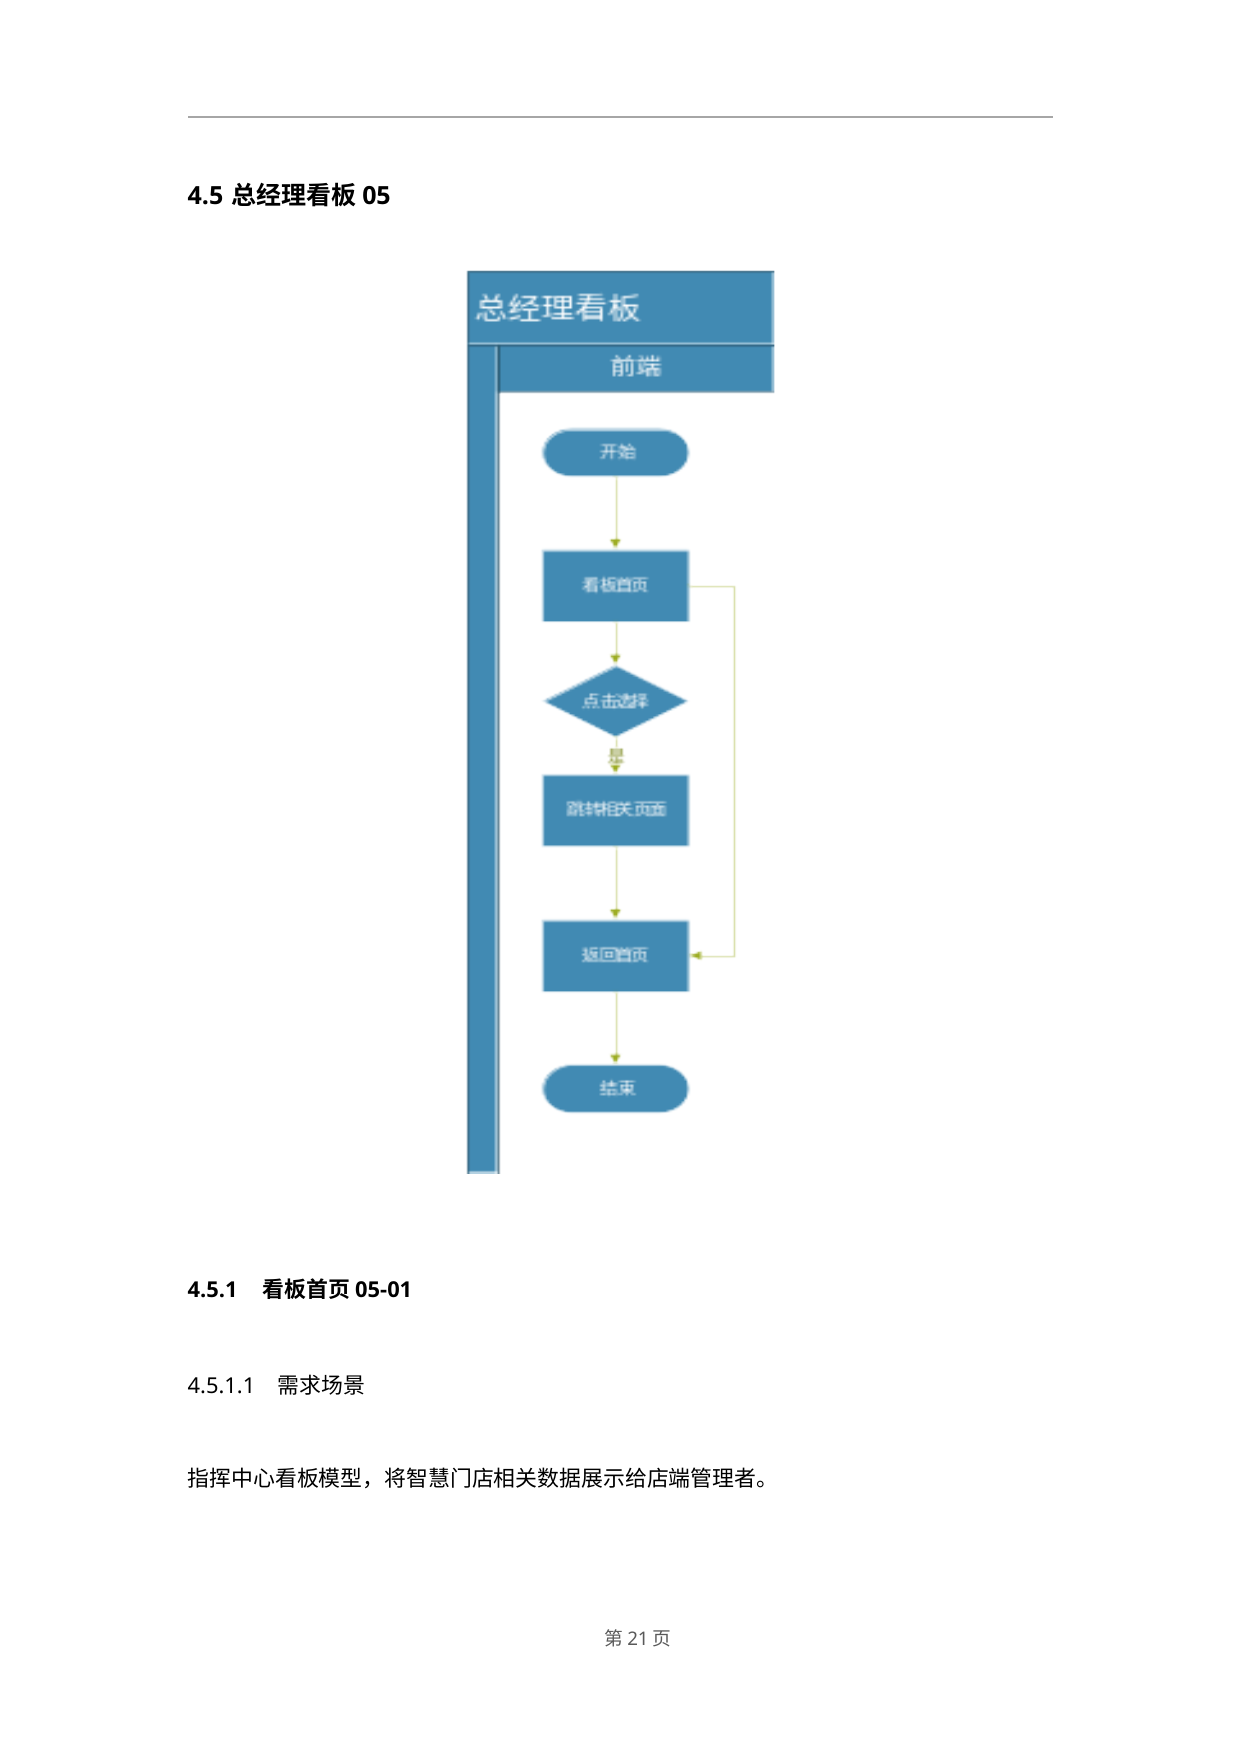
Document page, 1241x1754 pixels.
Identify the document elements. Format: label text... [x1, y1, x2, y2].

subtitle 看板首页 05-01 [187, 1266, 1053, 1310]
subtitle 总经理看板 05 [187, 172, 1053, 216]
text 指挥中心看板模型，将智慧门店相关数据展示给店端管理者。 [187, 1455, 1053, 1499]
subtitle 需求场景 [187, 1362, 1053, 1406]
